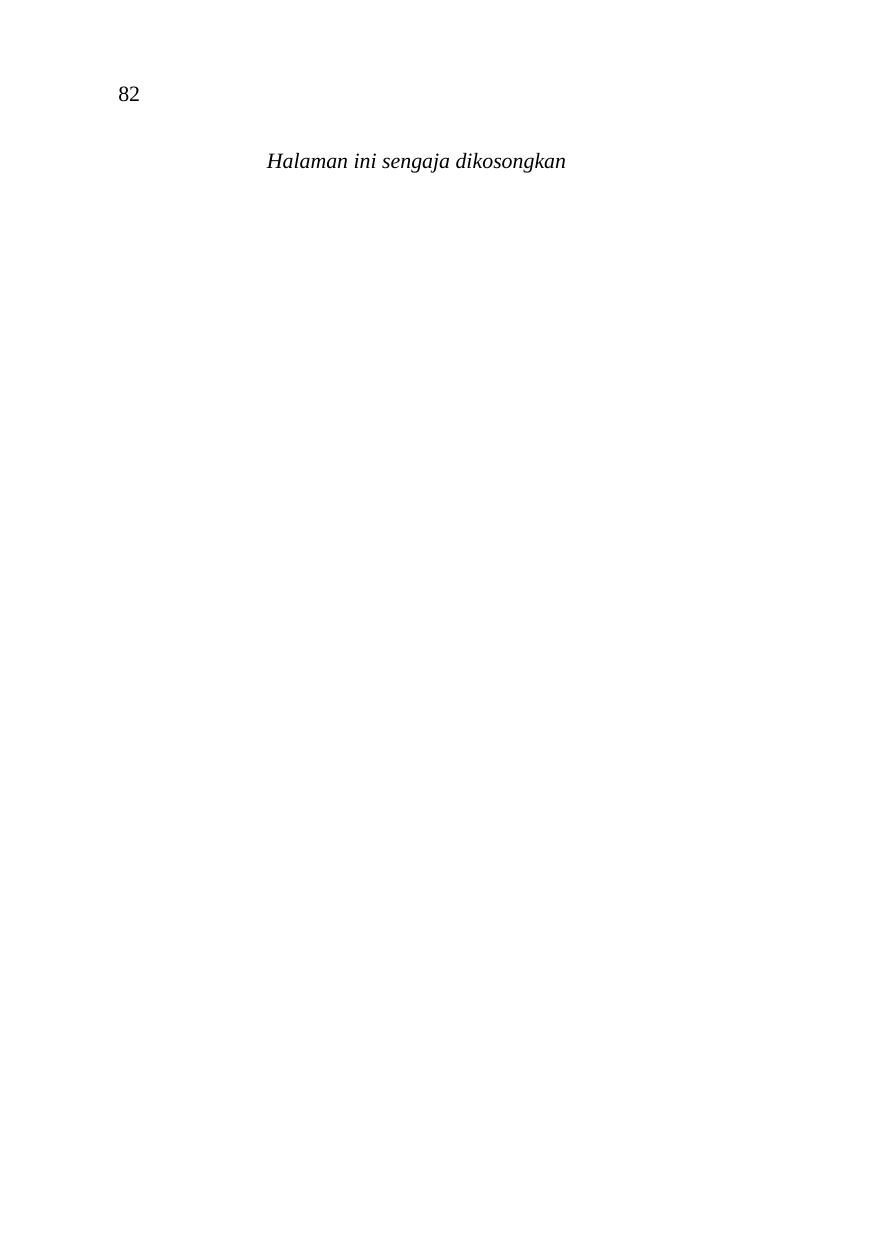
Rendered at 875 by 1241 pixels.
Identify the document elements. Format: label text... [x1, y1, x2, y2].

text Halaman ini sengaja dikosongkan [267, 148, 674, 173]
